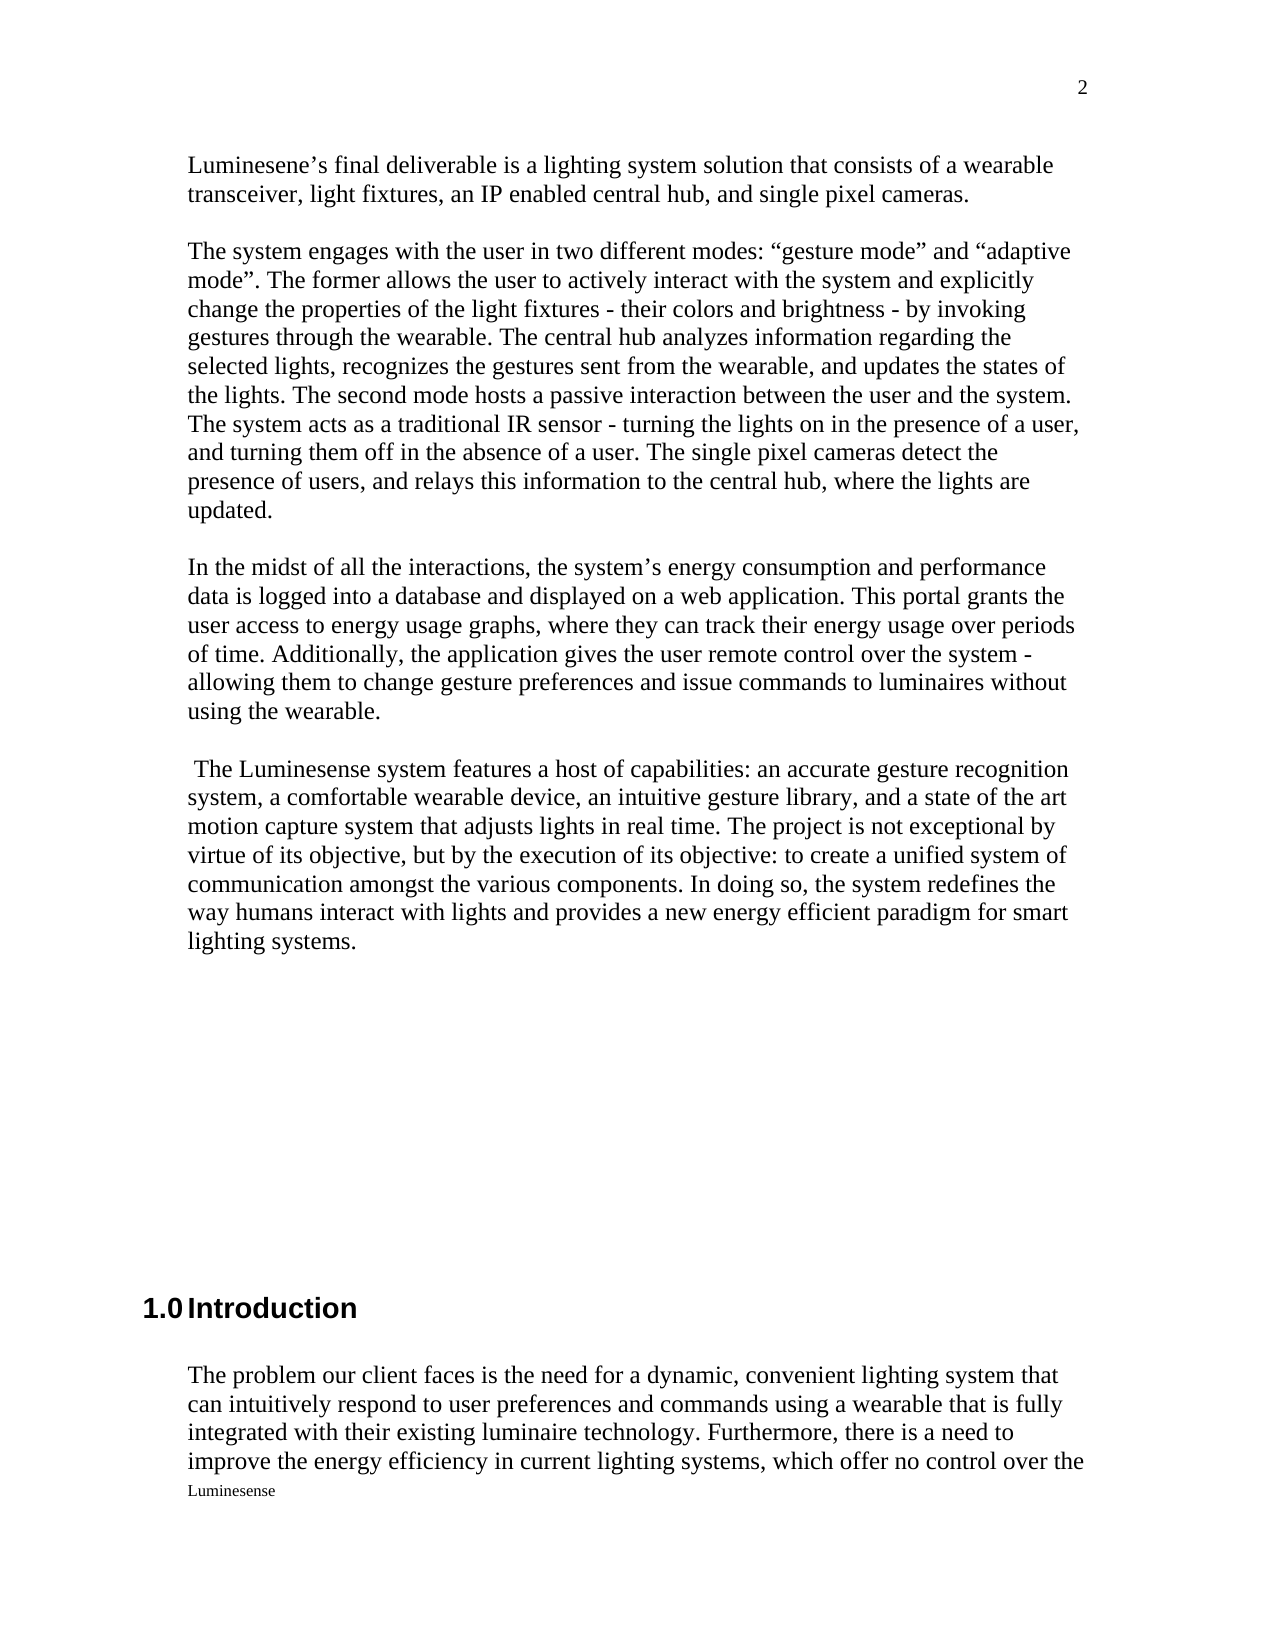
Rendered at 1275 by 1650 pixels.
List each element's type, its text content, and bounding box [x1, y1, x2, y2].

text The Luminesense system features a host of capabilities: an accurate gesture recognition system, a comfortable wearable device, an intuitive gesture library, and a state of the art motion capture system that adjusts lights in real time. The project is not exceptional by virtue of its objective, but by the execution of its objective: to create a unified system of communication amongst the various components. In doing so, the system redefines the way humans interact with lights and provides a new energy efficient paradigm for smart lighting systems. [187, 754, 1087, 955]
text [187, 1360, 1087, 1475]
subtitle 1.0 Introduction [142, 1291, 1087, 1325]
text In the midst of all the interactions, the system’s energy consumption and performance data is logged into a database and displayed on a web application. This portal grants the user access to energy usage graphs, where they can track their energy usage over periods of time. Additionally, the application gives the user remote control over the system - allowing them to change gesture preferences and issue commands to luminaires without using the wearable. [187, 552, 1087, 725]
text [187, 150, 1087, 207]
text The system engages with the user in two different modes: “gesture mode” and “adaptive mode”. The former allows the user to actively interact with the system and explicitly change the properties of the light fixtures - their colors and brightness - by invoking gestures through the wearable. The central hub analyzes information regarding the selected lights, recognizes the gestures sent from the wearable, and updates the states of the lights. The second mode hosts a passive interaction between the user and the system. The system acts as a traditional IR sensor - turning the lights on in the presence of a user, and turning them off in the absence of a user. The single pixel cameras detect the presence of users, and relays this information to the central hub, where the lights are updated. [187, 236, 1087, 524]
